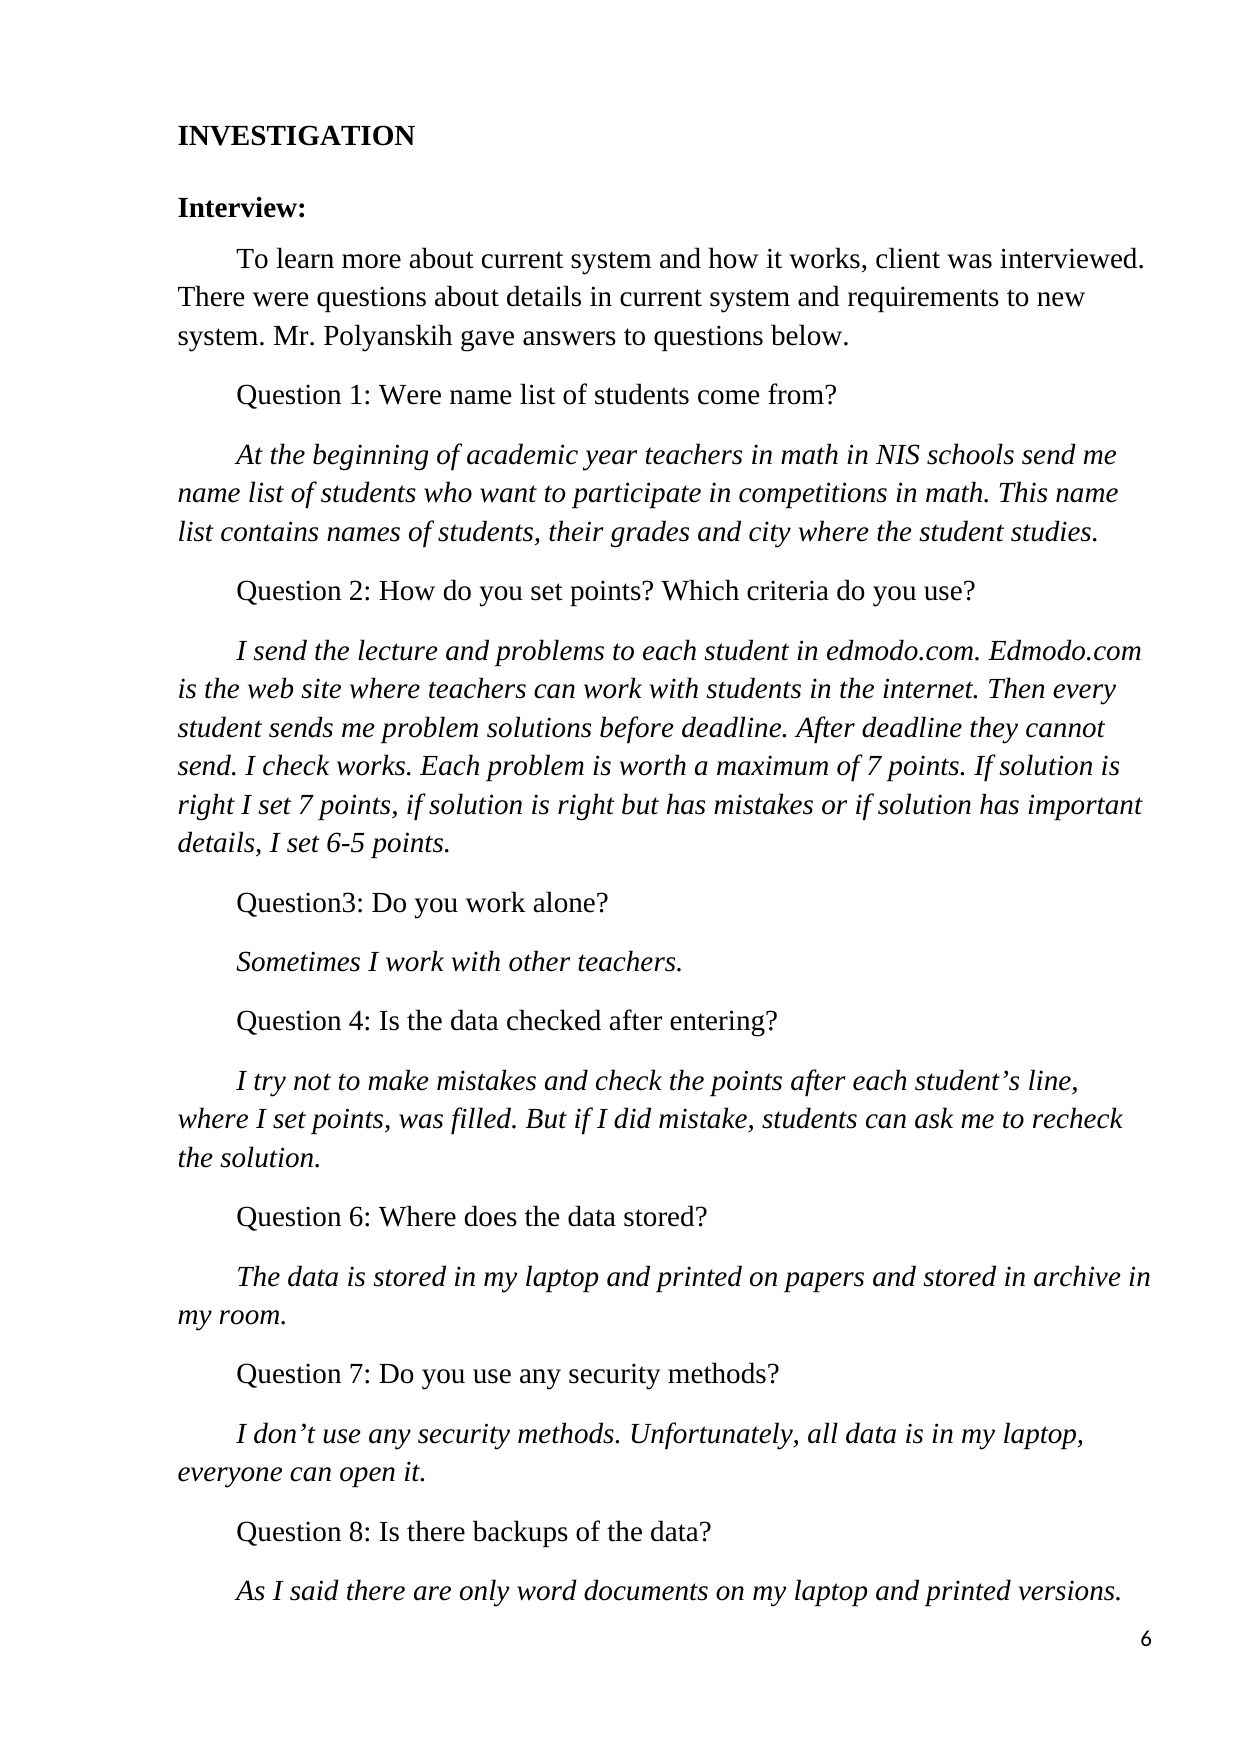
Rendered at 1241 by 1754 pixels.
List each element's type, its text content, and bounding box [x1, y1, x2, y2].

text As I said there are only word documents on my laptop and printed versions. [177, 1573, 1152, 1607]
text Question 4: Is the data checked after entering? [177, 1003, 1152, 1037]
text At the beginning of academic year teachers in math in NIS schools send me name list of students who want to participate in competitions in math. This name list contains names of students, their grades and city where the student studies. [177, 437, 1152, 547]
text Question3: Do you work alone? [177, 885, 1152, 918]
text I send the lecture and problems to each student in edmodo.com. Edmodo.com is the web site where teachers can work with students in the internet. Then every student sends me problem solutions before deadline. After deadline they cannot send. I check works. Each problem is worth a maximum of 7 points. If solution is right I set 7 points, if solution is right but has mistakes or if solution has important details, I set 6-5 points. [177, 633, 1152, 859]
text Question 8: Is there backups of the data? [177, 1514, 1152, 1547]
text To learn more about current system and how it works, client was interviewed. There were questions about details in current system and requirements to new system. Mr. Polyanskih gave answers to questions below. [177, 241, 1152, 352]
text Question 1: Were name list of students come from? [177, 377, 1152, 411]
text I don’t use any security methods. Unfortunately, all data is in my laptop, everyone can open it. [177, 1416, 1152, 1488]
text The data is stored in my laptop and printed on papers and stored in archive in my room. [177, 1259, 1152, 1331]
subtitle INVESTIGATION [177, 118, 1152, 152]
text Sometimes I work with other teachers. [177, 944, 1152, 978]
text I try not to make mistakes and check the points after each student’s line, where I set points, was filled. But if I did mistake, students can ask me to recheck the solution. [177, 1063, 1152, 1173]
text Question 7: Do you use any security methods? [177, 1357, 1152, 1390]
text Question 2: How do you set points? Which criteria do you use? [177, 573, 1152, 607]
text Question 6: Where does the data stored? [177, 1199, 1152, 1233]
subtitle Interview: [177, 190, 1152, 223]
